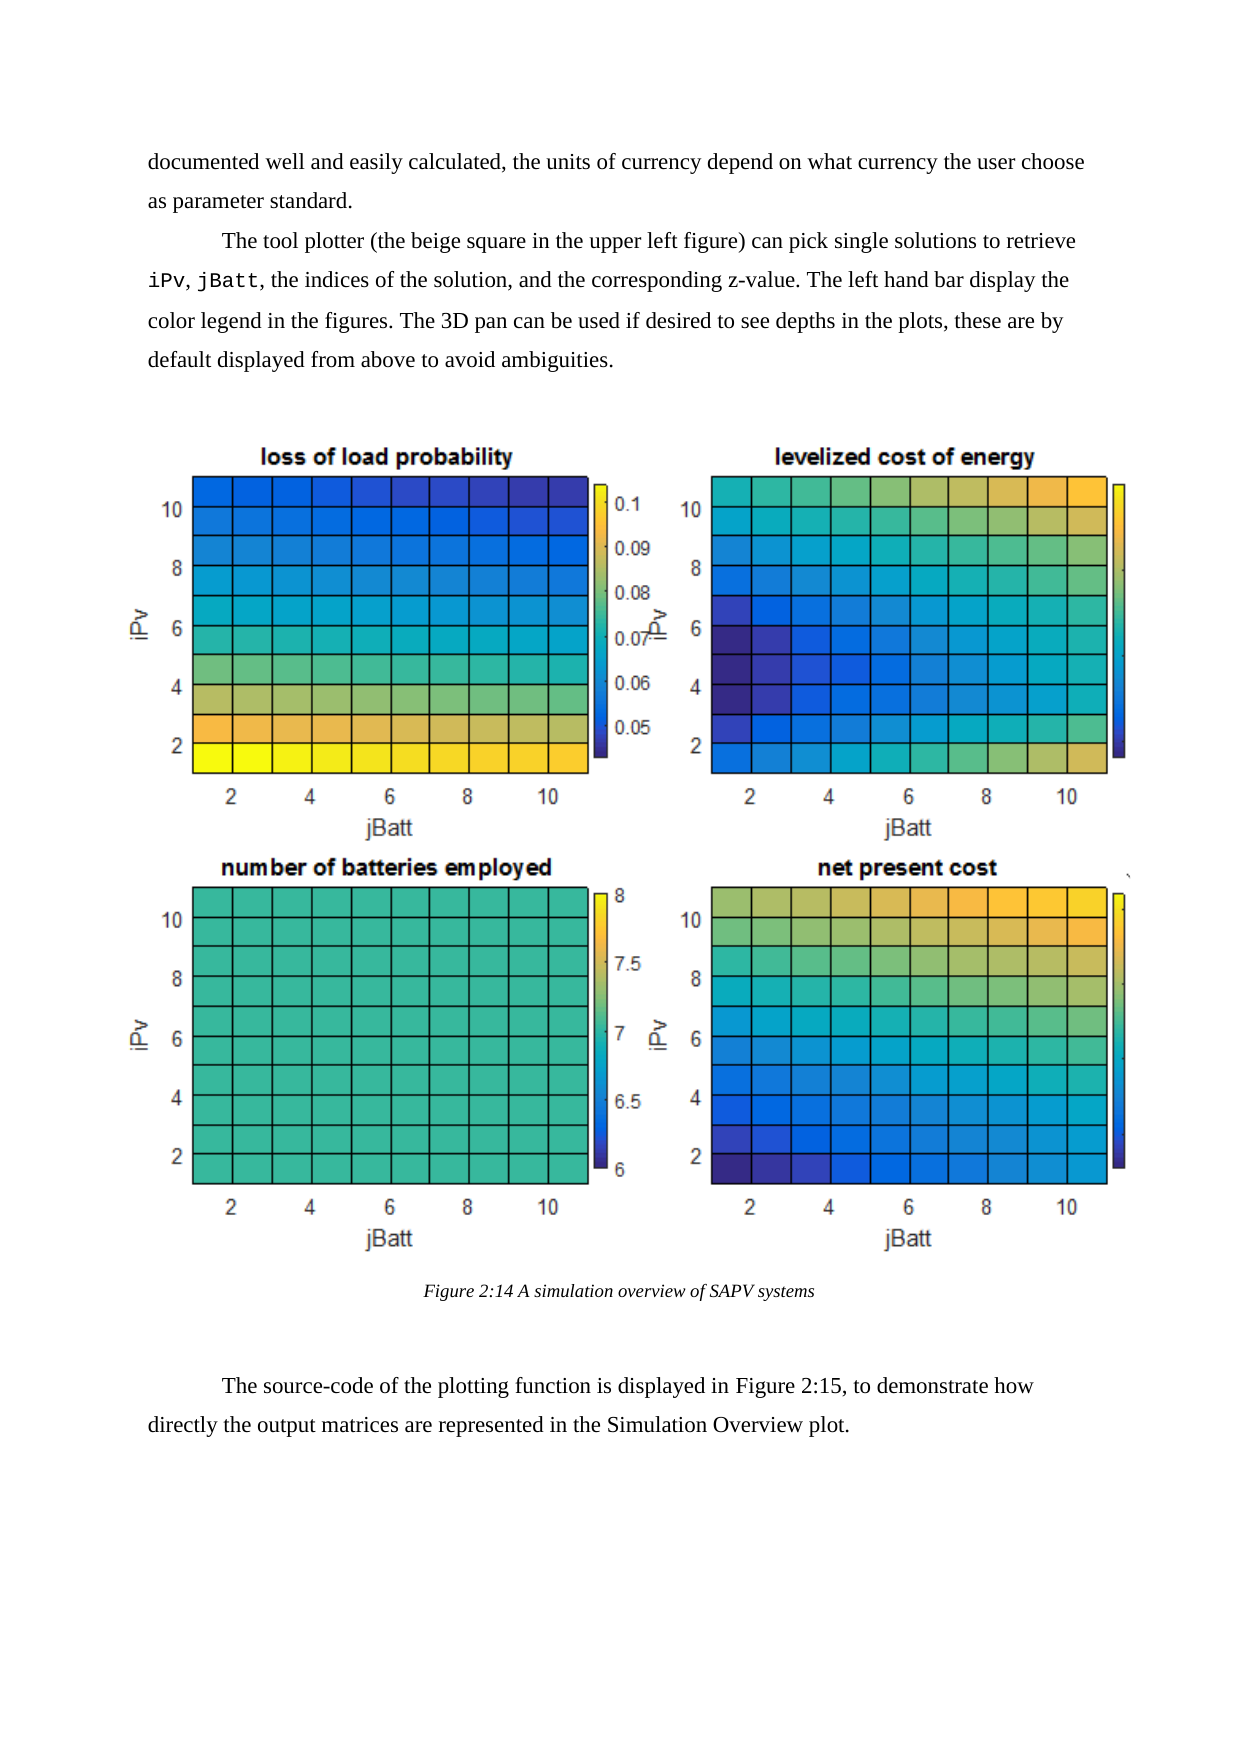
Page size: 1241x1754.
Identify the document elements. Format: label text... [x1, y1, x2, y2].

table_header Figure 2:14 A simulation overview of SAPV systems [110, 436, 1130, 1322]
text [148, 148, 1092, 213]
text The source-code of the plotting function is displayed in Figure 2:15, to demonstrate how directly the output matrices are represented in the Simulation Overview plot. [148, 1372, 1092, 1438]
picture [121, 435, 1131, 1280]
text The tool plotter (the beige square in the upper left figure) can pick single solutions to retrieve iPv, jBatt, the indices of the solution, and the corresponding z-value. The left hand bar display the color legend in the figures. The 3D pan can be used if desired to see depths in the plots, these are by default displayed from above to avoid ambiguities. [148, 227, 1092, 373]
